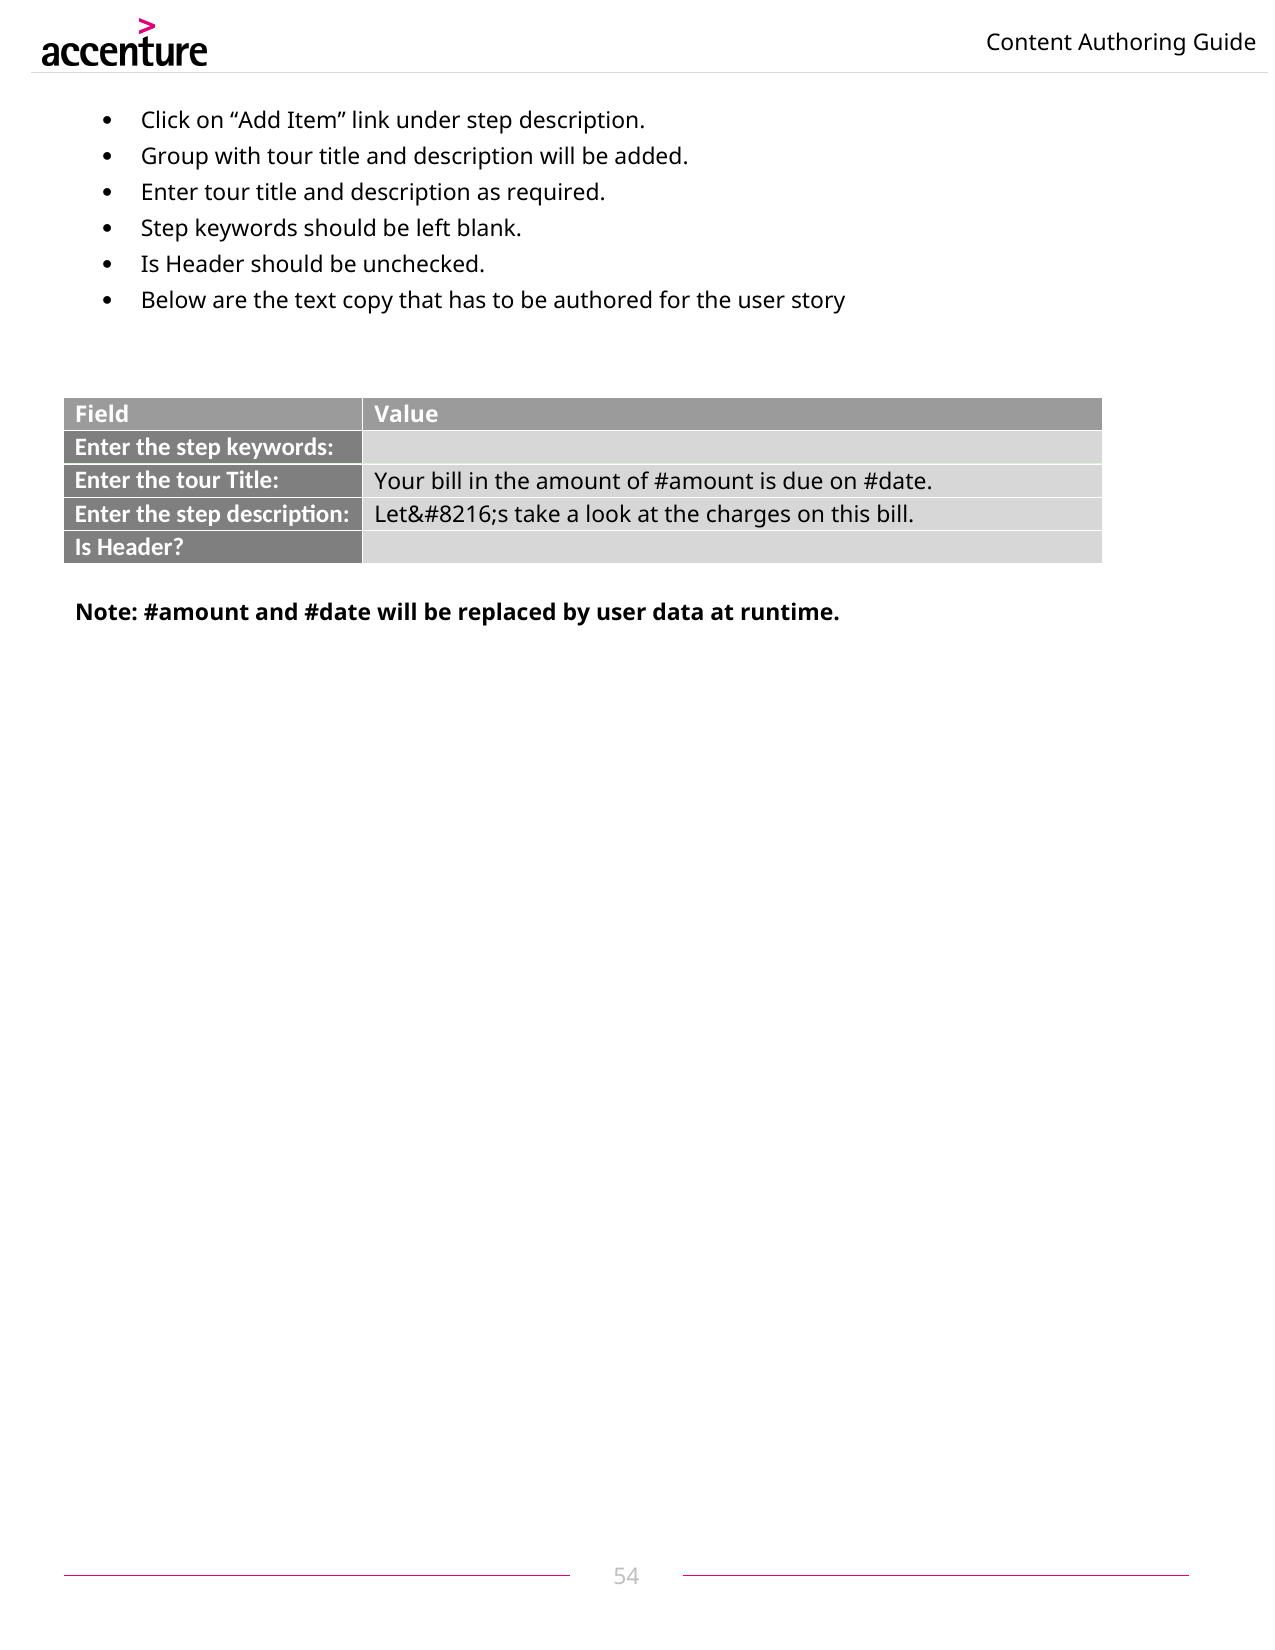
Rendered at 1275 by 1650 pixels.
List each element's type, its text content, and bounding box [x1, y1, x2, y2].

table_cell [363, 531, 1102, 563]
table_cell Let&#8216;s take a look at the charges on this bill. [363, 498, 1102, 530]
table_cell Your bill in the amount of #amount is due on #date. [363, 465, 1102, 497]
list Below are the text copy that has to be authored for the user story [103, 284, 1200, 315]
list Is Header should be unchecked. [103, 248, 1200, 279]
table_cell Enter the step keywords: [64, 431, 362, 463]
table_cell Is Header? [64, 531, 362, 563]
picture [42, 36, 207, 66]
list Enter tour title and description as required. [103, 176, 1200, 207]
list Step keywords should be left blank. [103, 212, 1200, 243]
text Note: #amount and #date will be replaced by user data at runtime. [75, 595, 1200, 627]
list Click on “Add Item” link under step description. [103, 104, 1200, 136]
table_cell [363, 431, 1102, 463]
table_cell Enter the step description: [64, 498, 362, 530]
table_header Field [64, 398, 362, 430]
table_header Value [363, 398, 1102, 430]
list Group with tour title and description will be added. [103, 140, 1200, 171]
table_cell Enter the tour Title: [64, 465, 362, 497]
